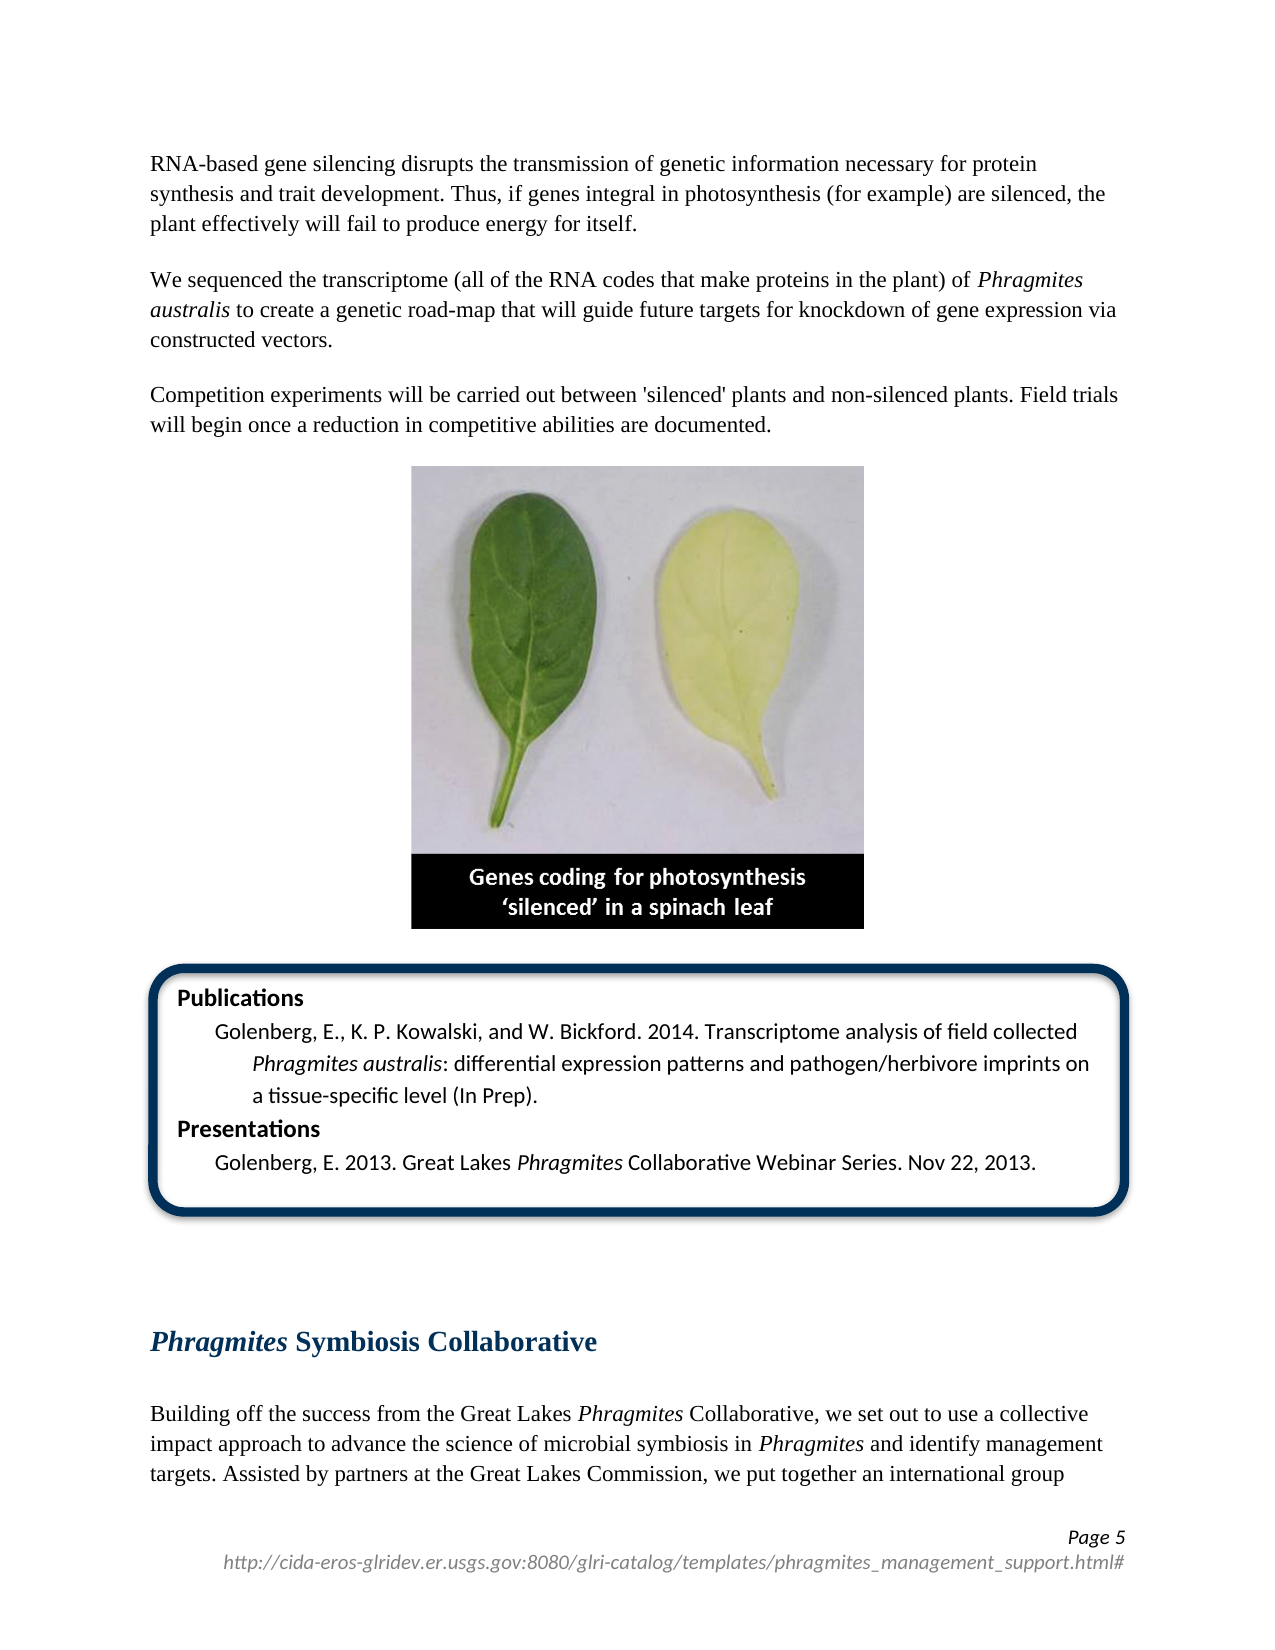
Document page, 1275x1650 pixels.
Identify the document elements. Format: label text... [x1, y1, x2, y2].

text We sequenced the transcriptome (all of the RNA codes that make proteins in the plant) of Phragmites australis to create a genetic road-map that will guide future targets for knockdown of gene expression via constructed vectors. [150, 266, 1125, 352]
text Competition experiments will be carried out between 'silenced' plants and non-silenced plants. Field trials will begin once a reduction in competitive abilities are documented. [150, 381, 1125, 438]
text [150, 1400, 1125, 1487]
text Phragmites Symbiosis Collaborative [150, 1324, 1125, 1357]
picture [411, 466, 864, 937]
text RNA-based gene silencing disrupts the transmission of genetic information necessary for protein synthesis and trait development. Thus, if genes integral in photosynthesis (for example) are silenced, the plant effectively will fail to produce energy for itself. [150, 150, 1125, 237]
